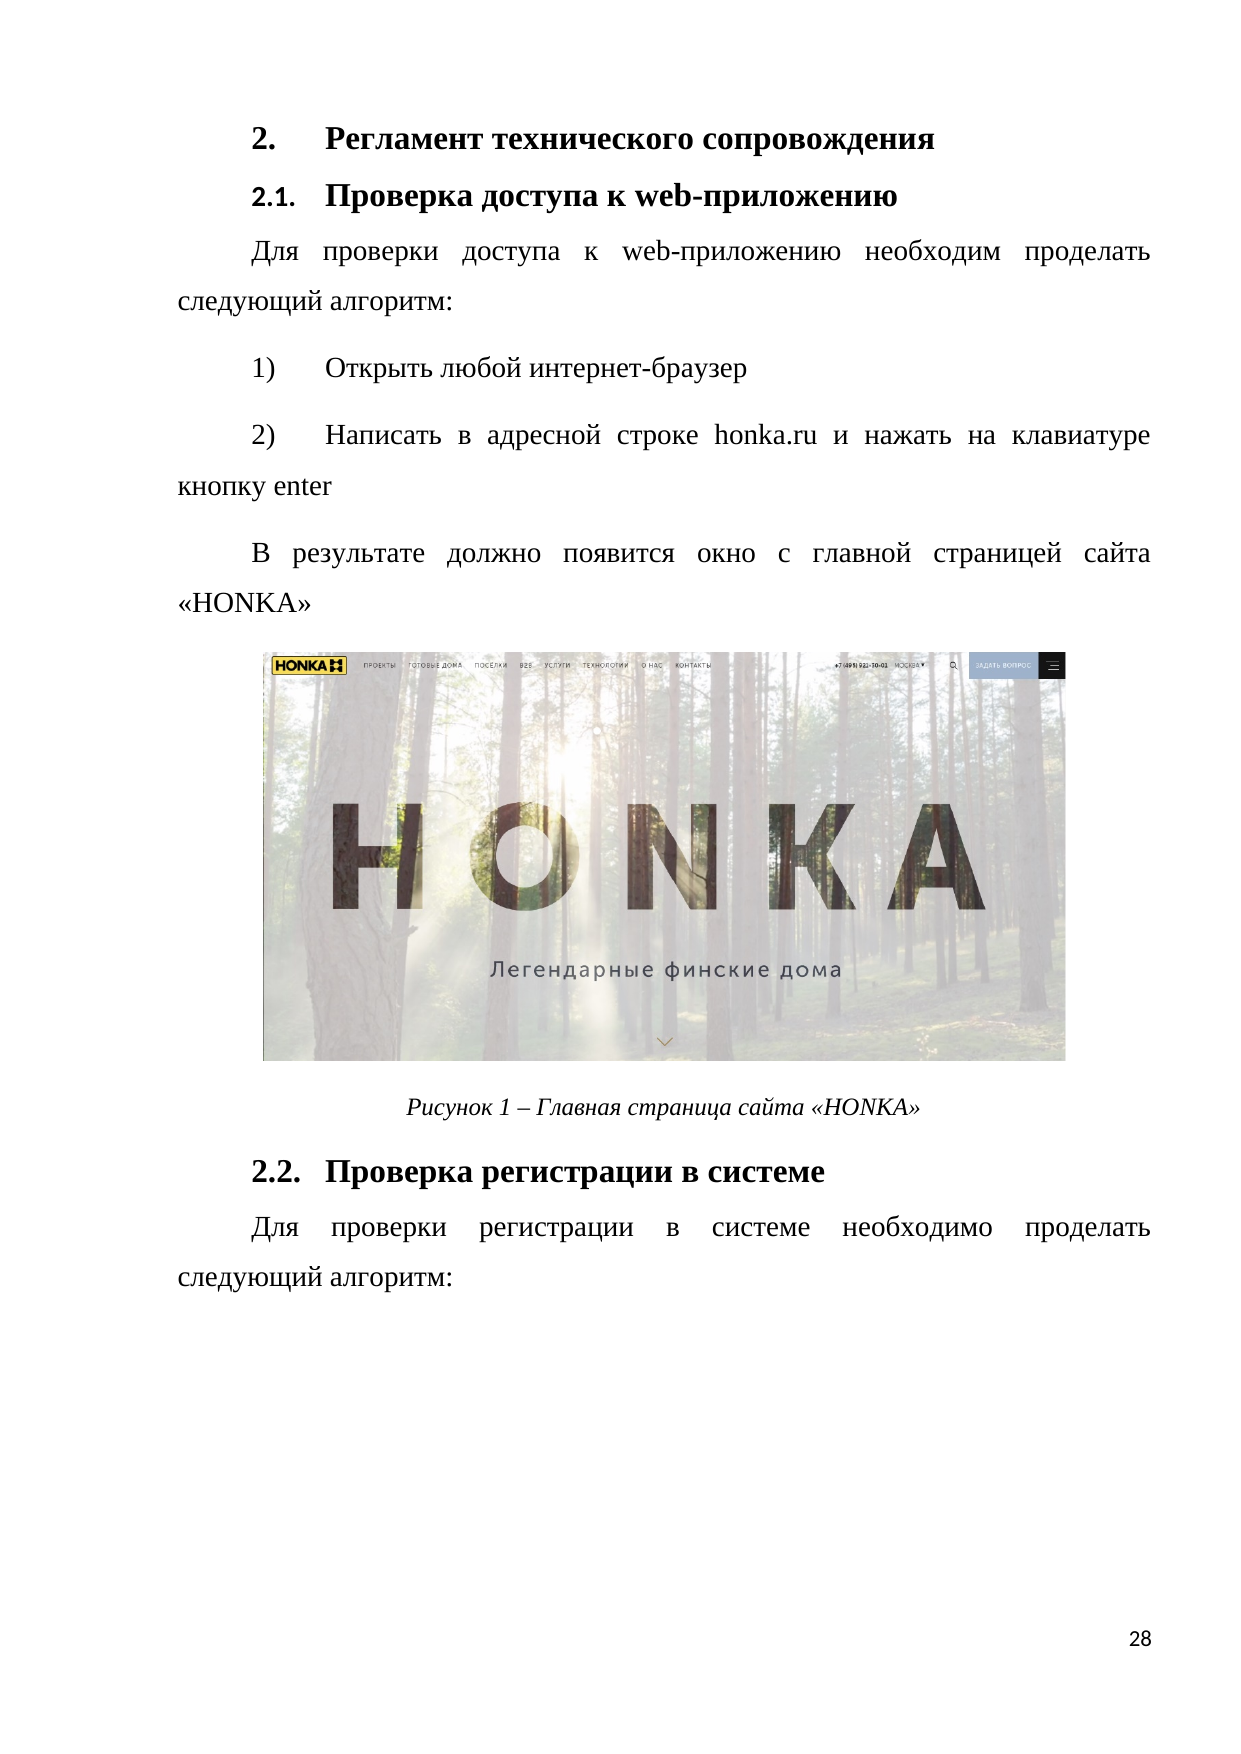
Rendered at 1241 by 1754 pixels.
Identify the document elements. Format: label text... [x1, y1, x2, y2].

text Для проверки регистрации в системе необходимо проделать следующий алгоритм: [177, 1209, 1152, 1293]
list Открыть любой интернет-браузер [177, 351, 1152, 384]
list Проверка доступа к web-приложению [177, 176, 1152, 214]
list Регламент технического сопровождения [177, 118, 1152, 156]
text Для проверки доступа к web-приложению необходим проделать следующий алгоритм: [177, 233, 1152, 317]
text В результате должно появится окно с главной страницей сайта «HONKA» [177, 535, 1152, 619]
picture [263, 652, 1066, 1061]
list Проверка регистрации в системе [177, 1151, 1152, 1190]
text Рисунок 1 – Главная страница сайта «HONKA» [177, 1092, 1152, 1120]
list Написать в адресной строке honka.ru и нажать на клавиатуре кнопку enter [177, 417, 1152, 501]
